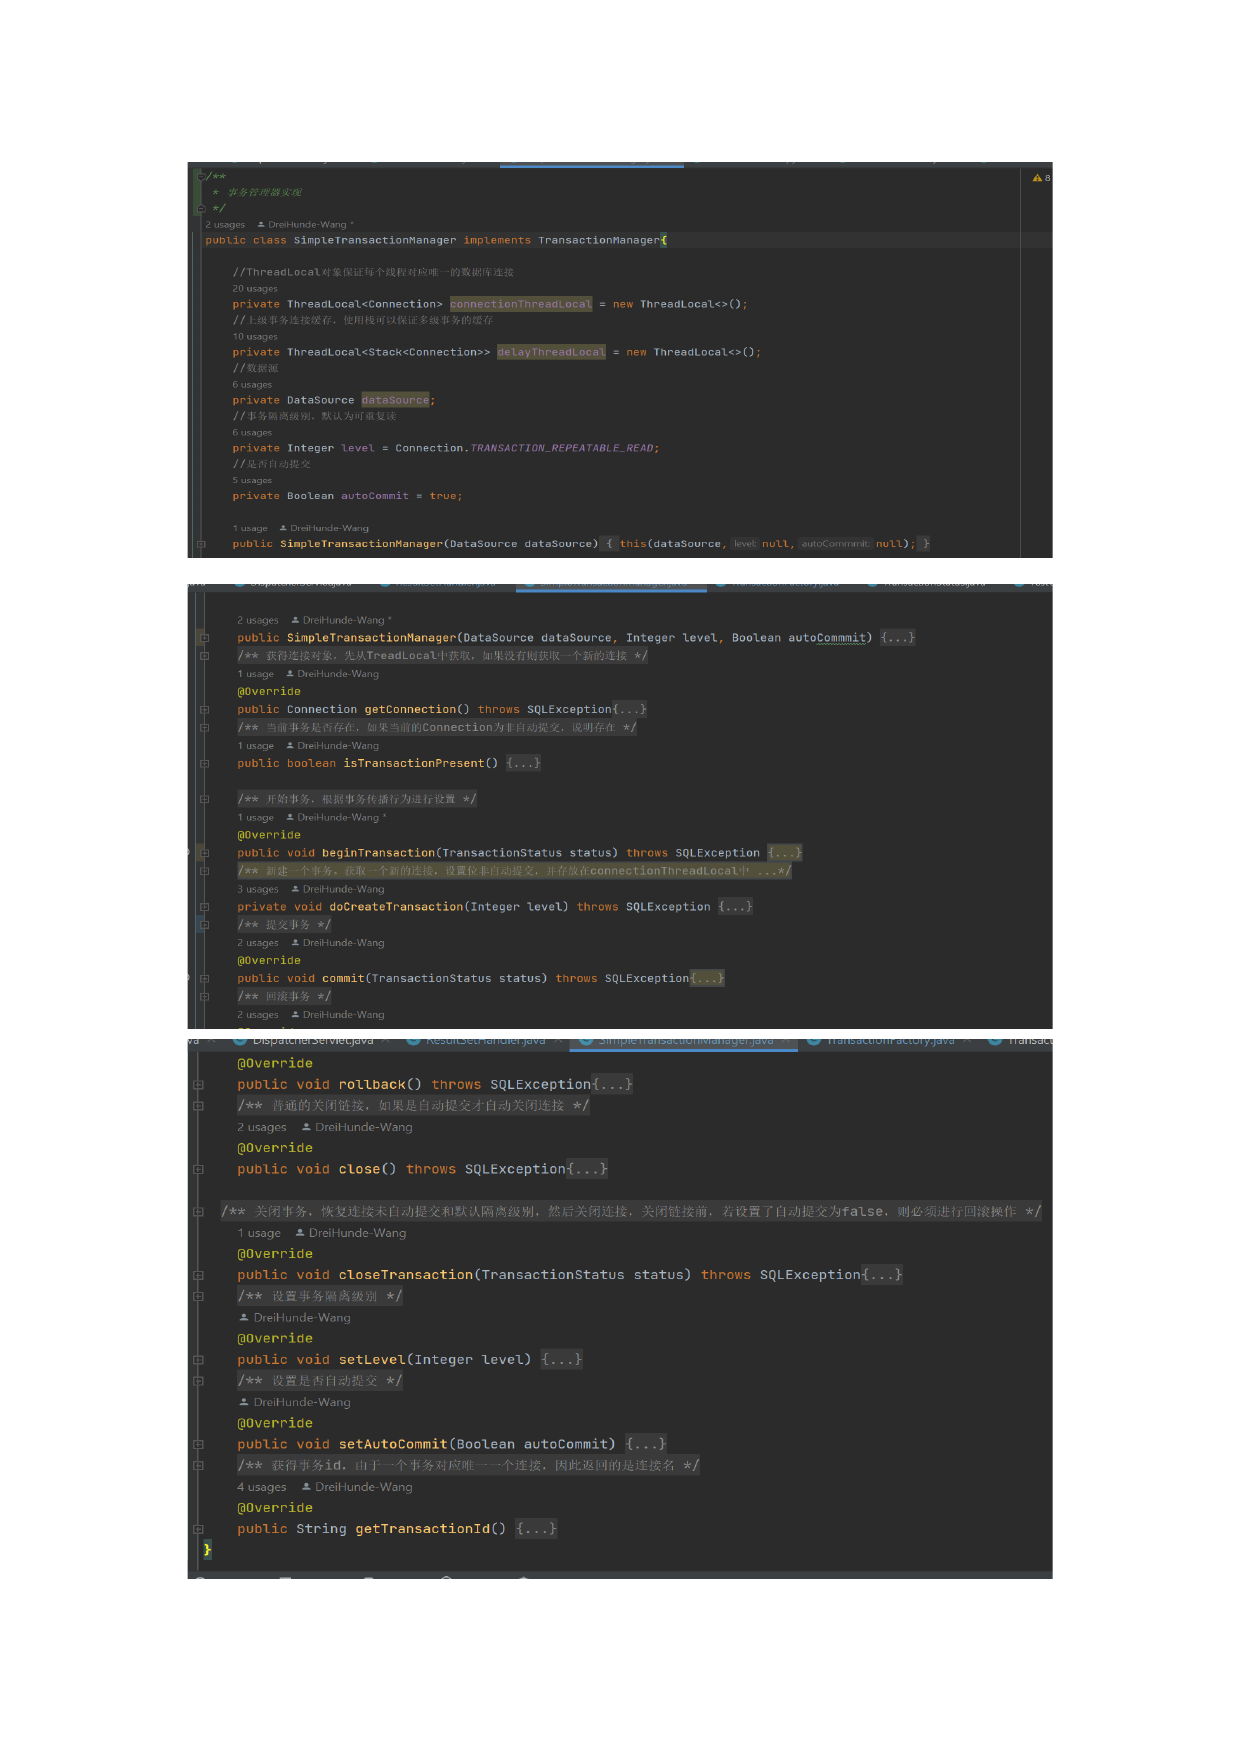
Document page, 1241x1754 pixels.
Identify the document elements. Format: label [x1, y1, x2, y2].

picture [187, 584, 1053, 1029]
picture [187, 1039, 1053, 1579]
picture [187, 162, 1053, 558]
